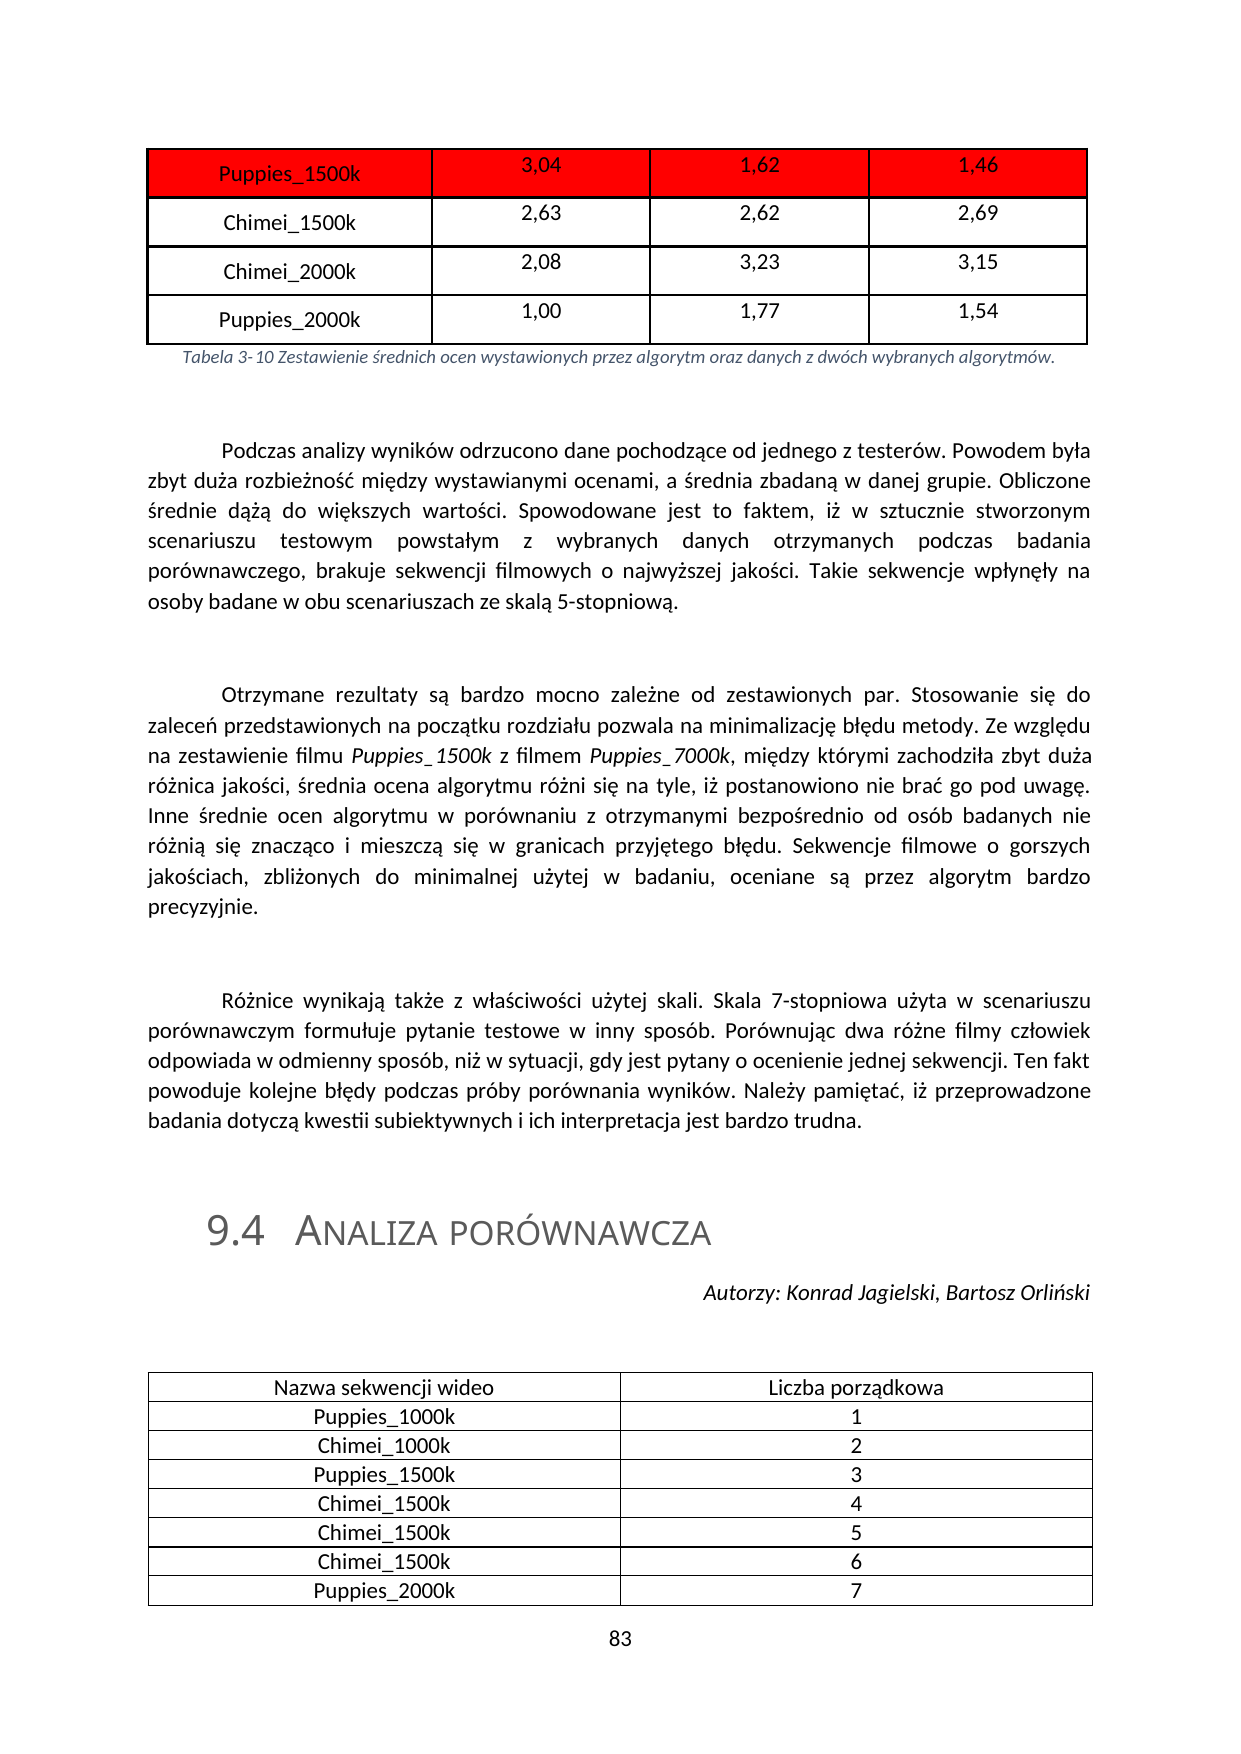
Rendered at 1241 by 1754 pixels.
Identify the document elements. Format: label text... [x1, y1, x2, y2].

text Otrzymane rezultaty są bardzo mocno zależne od zestawionych par. Stosowanie się do zaleceń przedstawionych na początku rozdziału pozwala na minimalizację błędu metody. Ze względu na zestawienie filmu Puppies_1500k z filmem Puppies_7000k, między którymi zachodziła zbyt duża różnica jakości, średnia ocena algorytmu różni się na tyle, iż postanowiono nie brać go pod uwagę. Inne średnie ocen algorytmu w porównaniu z otrzymanymi bezpośrednio od osób badanych nie różnią się znacząco i mieszczą się w granicach przyjętego błędu. Sekwencje filmowe o gorszych jakościach, zbliżonych do minimalnej użytej w badaniu, oceniane są przez algorytm bardzo precyzyjnie. [148, 681, 1093, 920]
table_cell 2,69 [870, 199, 1086, 245]
table_cell Chimei_1500k [149, 1489, 620, 1517]
table_cell 2 [621, 1431, 1092, 1459]
table_cell 3 [621, 1460, 1092, 1488]
table_cell 1,62 [651, 150, 868, 196]
table_cell Chimei_1500k [149, 199, 431, 245]
table_cell 7 [621, 1576, 1092, 1604]
table_cell 1,77 [651, 296, 868, 343]
table_cell 2,62 [651, 199, 868, 245]
table_cell 3,15 [870, 248, 1086, 294]
table_cell 2,08 [433, 248, 649, 294]
table_cell 1,00 [433, 296, 649, 343]
table_cell Puppies_2000k [149, 1576, 620, 1604]
table_cell 1 [621, 1402, 1092, 1430]
text Podczas analizy wyników odrzucono dane pochodzące od jednego z testerów. Powodem była zbyt duża rozbieżność między wystawianymi ocenami, a średnia zbadaną w danej grupie. Obliczone średnie dążą do większych wartości. Spowodowane jest to faktem, iż w sztucznie stworzonym scenariuszu testowym powstałym z wybranych danych otrzymanych podczas badania porównawczego, brakuje sekwencji filmowych o najwyższej jakości. Takie sekwencje wpłynęły na osoby badane w obu scenariuszach ze skalą 5-stopniową. [148, 436, 1093, 615]
table_cell Chimei_1500k [149, 1518, 620, 1546]
table_cell Chimei_1000k [149, 1431, 620, 1459]
text Autorzy: Konrad Jagielski, Bartosz Orliński [148, 1278, 1093, 1306]
table_cell Puppies_1000k [149, 1402, 620, 1430]
subtitle Analiza porównawcza [207, 1200, 1093, 1257]
table_cell Puppies_2000k [149, 296, 431, 343]
table_header Nazwa sekwencji wideo [149, 1373, 620, 1401]
text Różnice wynikają także z właściwości użytej skali. Skala 7-stopniowa użyta w scenariuszu porównawczym formułuje pytanie testowe w inny sposób. Porównując dwa różne filmy człowiek odpowiada w odmienny sposób, niż w sytuacji, gdy jest pytany o ocenienie jednej sekwencji. Ten fakt powoduje kolejne błędy podczas próby porównania wyników. Należy pamiętać, iż przeprowadzone badania dotyczą kwestii subiektywnych i ich interpretacja jest bardzo trudna. [148, 986, 1093, 1134]
table_cell 3,04 [433, 150, 649, 196]
table_cell 2,63 [433, 199, 649, 245]
table_cell 4 [621, 1489, 1092, 1517]
table_cell 1,46 [870, 150, 1086, 196]
table_cell 5 [621, 1518, 1092, 1546]
table_cell Puppies_1500k [149, 150, 431, 196]
table_cell 3,23 [651, 248, 868, 294]
table_cell Puppies_1500k [149, 1460, 620, 1488]
table_cell Chimei_1500k [149, 1548, 620, 1575]
table_header Liczba porządkowa [621, 1373, 1092, 1401]
table_cell 6 [621, 1548, 1092, 1575]
table_cell Chimei_2000k [149, 248, 431, 294]
table_cell 1,54 [870, 296, 1086, 343]
